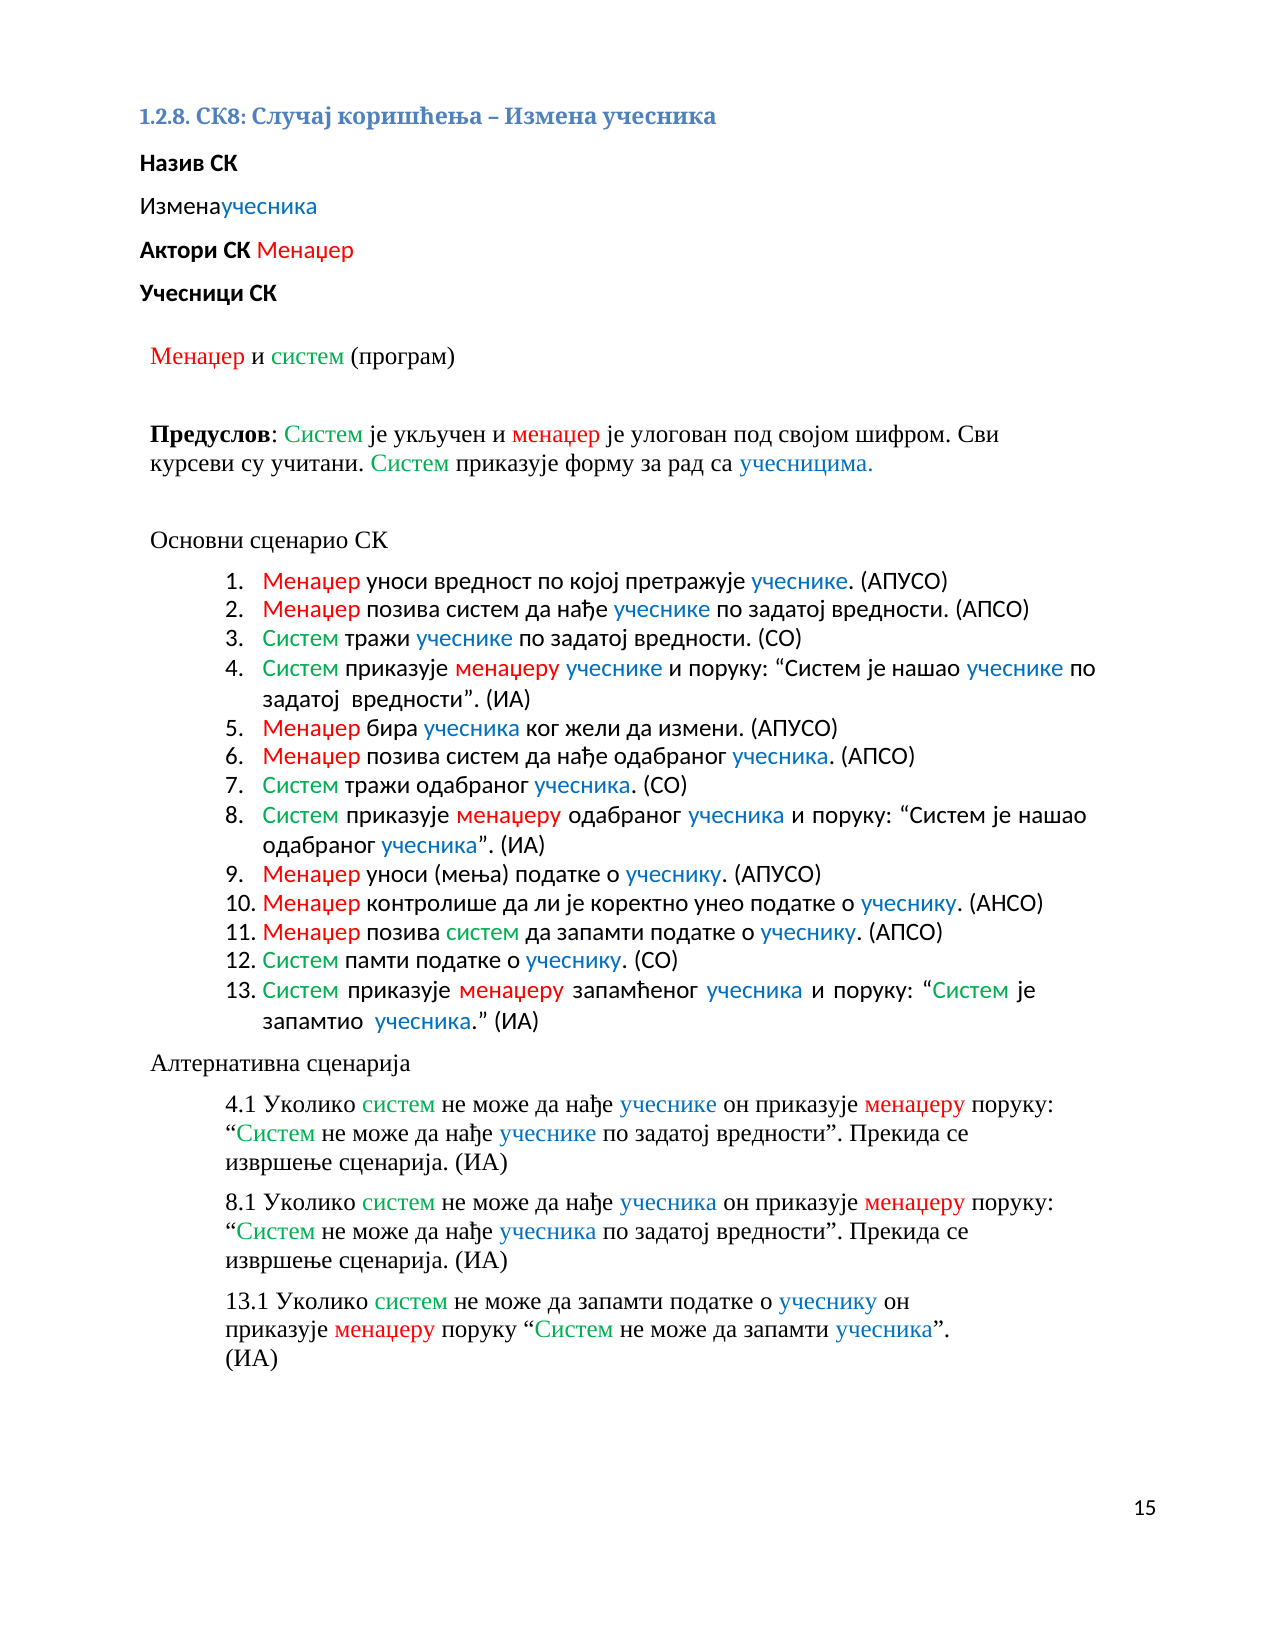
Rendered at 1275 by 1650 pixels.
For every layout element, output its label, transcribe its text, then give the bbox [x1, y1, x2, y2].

text Менаџер и систем (програм) [150, 342, 1156, 370]
text Основни сценарио СК [150, 525, 1156, 554]
list Менаџер позива систем да нађе учеснике по задатој вредности. (АПСО) [225, 595, 1156, 623]
text Алтернативна сценарија [150, 1048, 1156, 1077]
list Менаџер уноси (мења) податке о учеснику. (АПУСО) [225, 860, 1156, 889]
list Менаџер уноси вредност по којој претражује учеснике. (АПУСО) [225, 566, 1156, 595]
list Систем памти податке о учеснику. (СО) [225, 946, 1156, 974]
subtitle 1.2.8. СК8: Случај коришћења – Измена учесника [139, 104, 1156, 131]
list Систем тражи учеснике по задатој вредности. (СО) [225, 623, 1156, 652]
list Менаџер позива систем да нађе одабраног учесника. (АПСО) [225, 742, 1156, 770]
list Систем приказује менаџеру учеснике и поруку: “Систем је нашао учеснике по задатој вредности”. (ИА) [225, 652, 1125, 713]
text Назив СК Изменаучесника Актори СК Менаџер Учесници СК [139, 147, 374, 308]
list Менаџер контролише да ли је коректно унео податке о учеснику. (АНСО) [225, 889, 1156, 917]
list Систем тражи одабраног учесника. (СО) [225, 770, 1156, 799]
text 4.1 Уколико систем не може да нађе учеснике он приказује менаџеру поруку: “Систем не може да нађе учеснике по задатој вредности”. Прекида се извршење сценарија. (ИА) [225, 1089, 1078, 1175]
text 13.1 Уколико систем не може да запамти податке о учеснику он приказује менаџеру поруку “Систем не може да запамти учесника”. (ИА) [225, 1286, 981, 1372]
list Менаџер позива систем да запамти податке о учеснику. (АПСО) [225, 917, 1156, 946]
text Предуслов: Систем је укључен и менаџер je улогован под својом шифром. Сви курсеви су учитани. Систем приказује форму за рад са учесницима. [150, 419, 1074, 476]
list Систем приказује менаџеру одабраног учесника и поруку: “Систем је нашао одабраног учесника”. (ИА) [225, 799, 1125, 860]
list Систем приказује менаџеру запамћеног учесника и поруку: “Систем је запамтио учесника.” (ИА) [225, 974, 1126, 1036]
text 8.1 Уколико систем не може да нађе учесника он приказује менаџеру поруку: “Систем не може да нађе учесника по задатој вредности”. Прекида се извршење сценарија. (ИА) [225, 1187, 1078, 1273]
list Менаџер бира учесника ког жели да измени. (АПУСО) [225, 713, 1156, 742]
